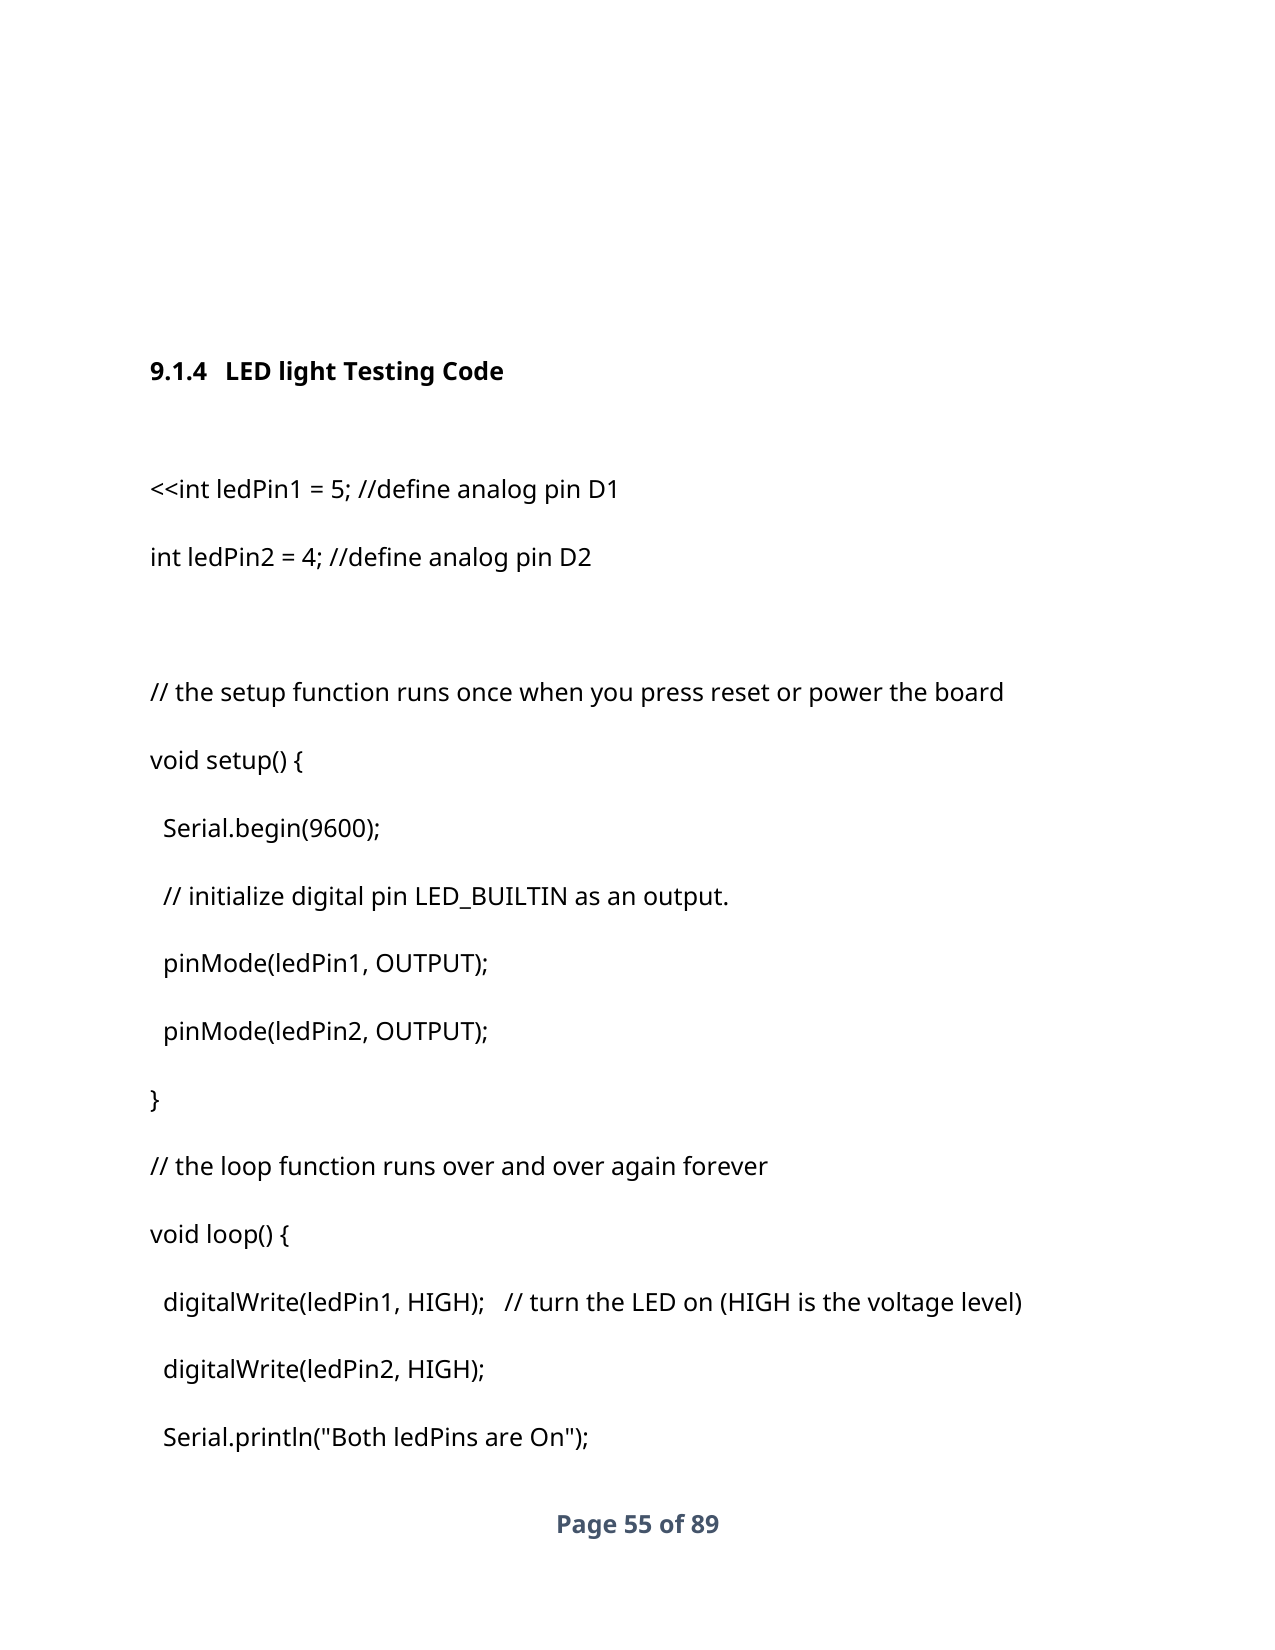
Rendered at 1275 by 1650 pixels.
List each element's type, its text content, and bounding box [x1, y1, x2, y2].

text <<int ledPin1 = 5; //define analog pin D1 [150, 472, 1125, 506]
text digitalWrite(ledPin2, HIGH); [150, 1352, 1125, 1386]
text // initialize digital pin LED_BUILTIN as an output. [150, 878, 1125, 912]
text pinMode(ledPin1, OUTPUT); [150, 946, 1125, 980]
text // the setup function runs once when you press reset or power the board [150, 675, 1125, 709]
text Serial.println("Both ledPins are On"); [150, 1420, 1125, 1454]
text // the loop function runs over and over again forever [150, 1149, 1125, 1183]
text pinMode(ledPin2, OUTPUT); [150, 1013, 1125, 1048]
subtitle LED light Testing Code [150, 353, 1125, 387]
text Serial.begin(9600); [150, 810, 1125, 844]
text int ledPin2 = 4; //define analog pin D2 [150, 539, 1125, 574]
text void loop() { [150, 1217, 1125, 1251]
text digitalWrite(ledPin1, HIGH); // turn the LED on (HIGH is the voltage level) [150, 1284, 1125, 1318]
text } [150, 1081, 1125, 1115]
text void setup() { [150, 743, 1125, 777]
